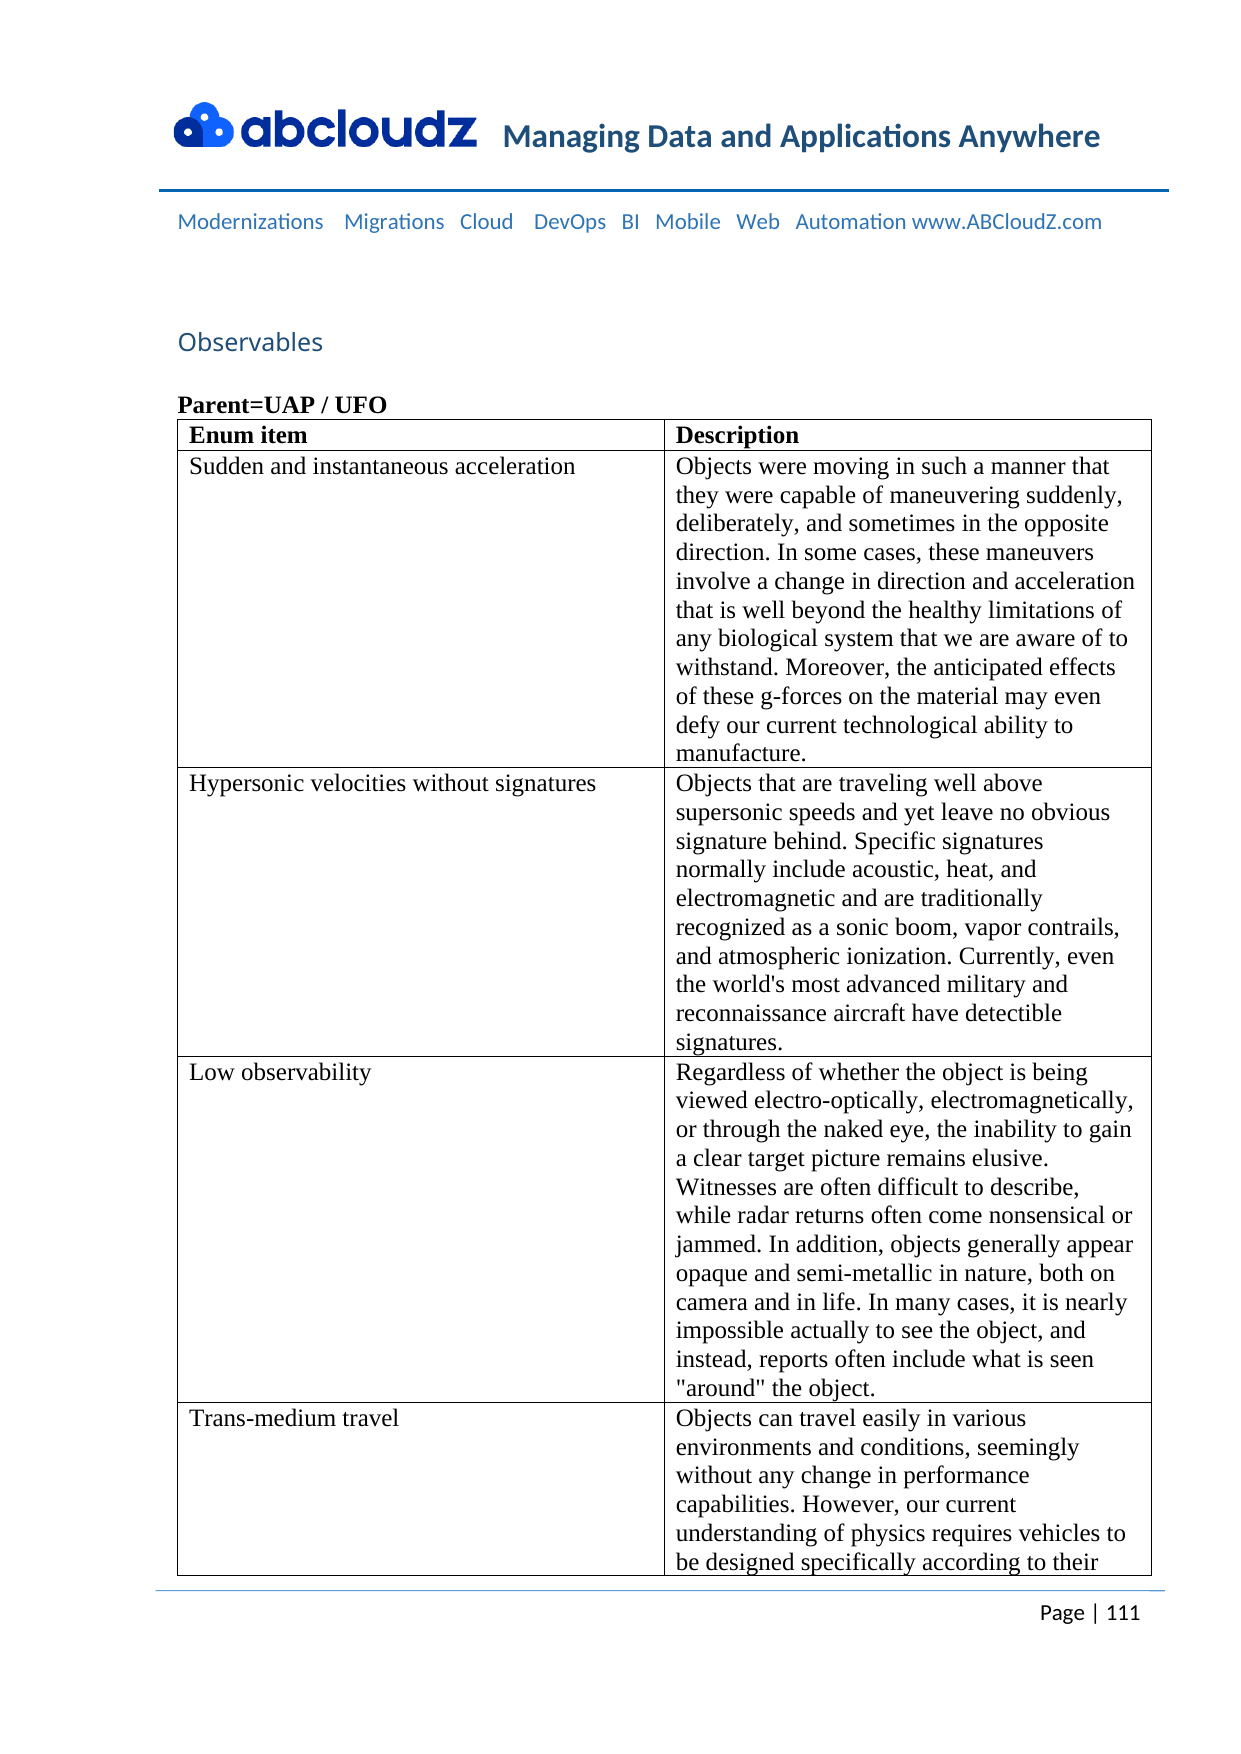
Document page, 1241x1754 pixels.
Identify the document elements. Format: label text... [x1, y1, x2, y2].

table_header Enum item [178, 420, 664, 450]
table_cell Low observability [178, 1057, 664, 1402]
table_cell Trans-medium travel [178, 1403, 664, 1575]
table_cell Sudden and instantaneous acceleration [178, 451, 664, 767]
text Parent=UAP / UFO [177, 390, 1152, 419]
table_cell Hypersonic velocities without signatures [178, 768, 664, 1056]
table_cell Objects that are traveling well above supersonic speeds and yet leave no obvious signature behind. Specific signatures normally include acoustic, heat, and electromagnetic and are traditionally recognized as a sonic boom, vapor contrails, and atmospheric ionization. Currently, even the world's most advanced military and reconnaissance aircraft have detectible signatures. [665, 768, 1151, 1056]
table_header Description [665, 420, 1151, 450]
table_cell Regardless of whether the object is being viewed electro-optically, electromagnetically, or through the naked eye, the inability to gain a clear target picture remains elusive. Witnesses are often difficult to describe, while radar returns often come nonsensical or jammed. In addition, objects generally appear opaque and semi-metallic in nature, both on camera and in life. In many cases, it is nearly impossible actually to see the object, and instead, reports often include what is seen "around" the object. [665, 1057, 1151, 1402]
picture [173, 102, 477, 147]
table_cell Objects were moving in such a manner that they were capable of maneuvering suddenly, deliberately, and sometimes in the opposite direction. In some cases, these maneuvers involve a change in direction and acceleration that is well beyond the healthy limitations of any biological system that we are aware of to withstand. Moreover, the anticipated effects of these g-forces on the material may even defy our current technological ability to manufacture. [665, 451, 1151, 767]
subtitle Observables [177, 324, 1152, 358]
